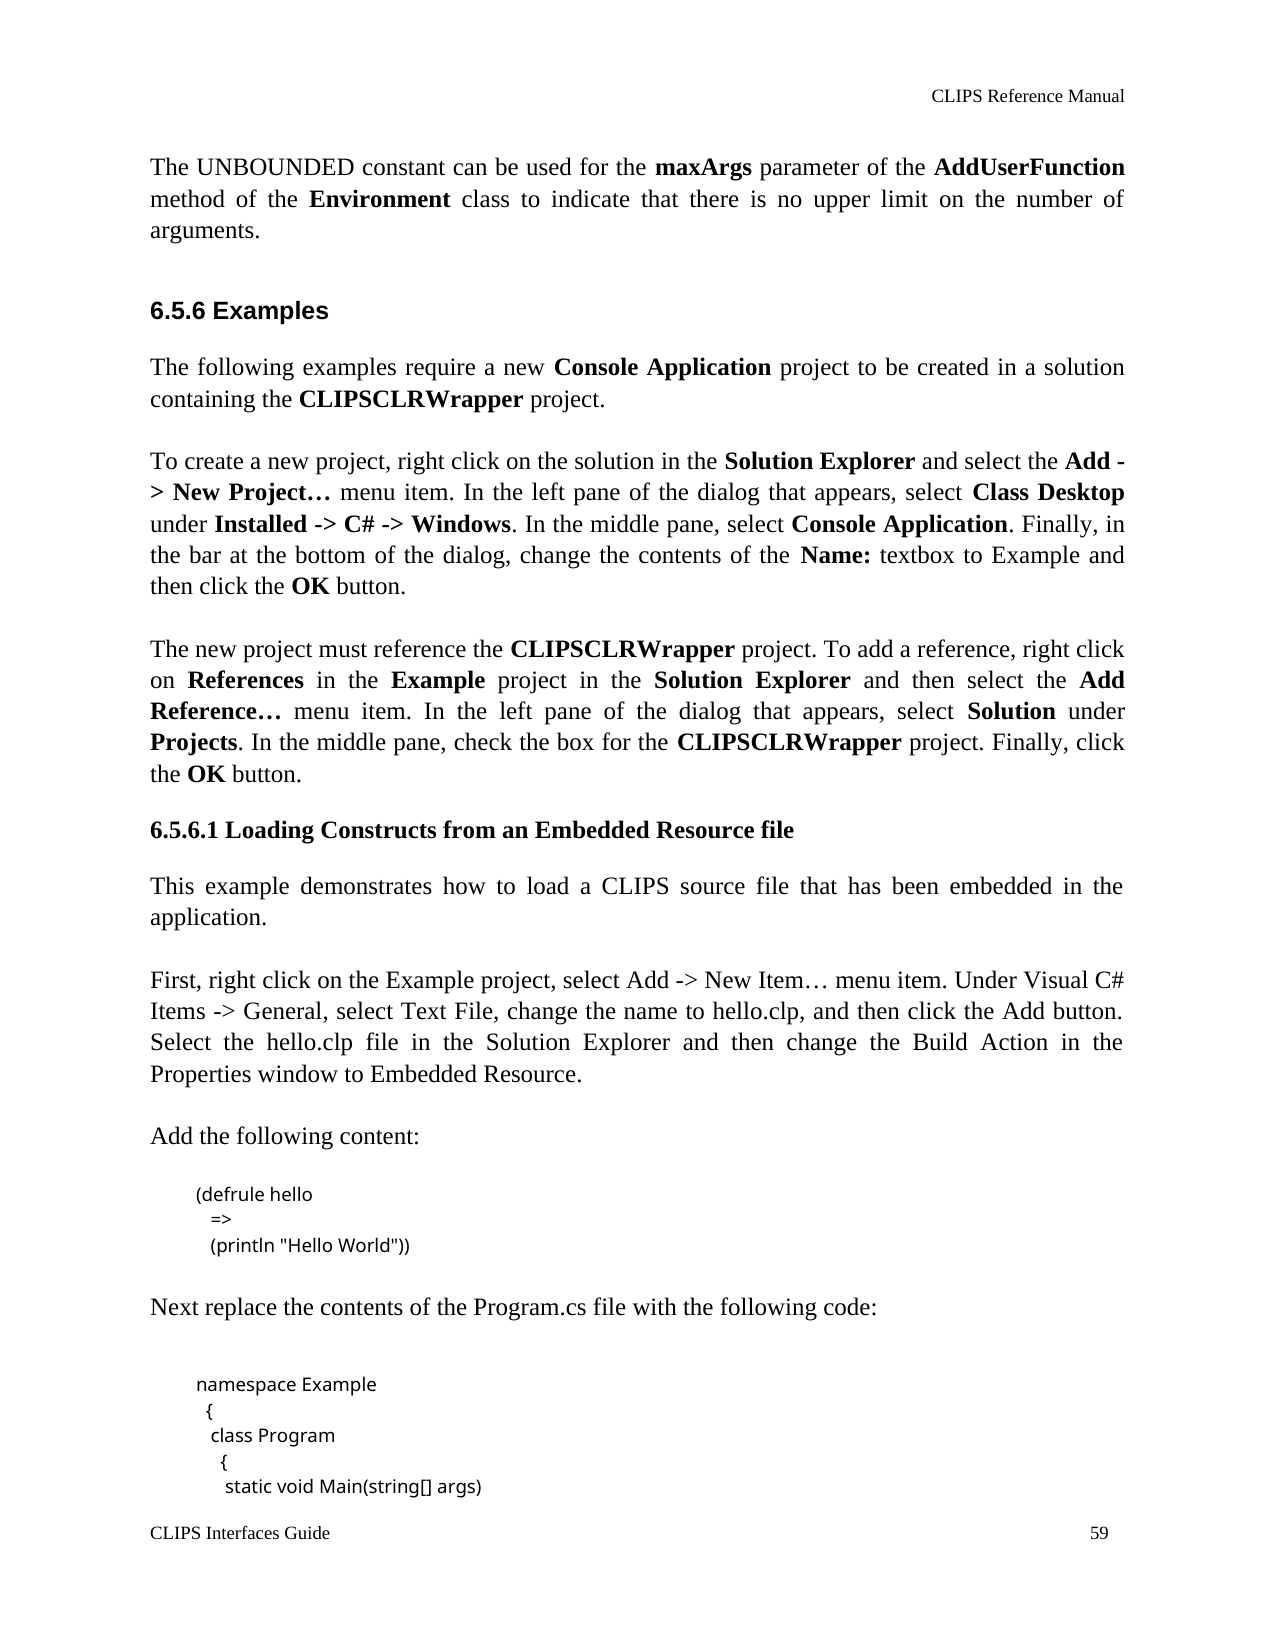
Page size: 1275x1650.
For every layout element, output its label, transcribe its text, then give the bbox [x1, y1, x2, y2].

text namespace Example [196, 1371, 1125, 1397]
text The UNBOUNDED constant can be used for the maxArgs parameter of the AddUserFunction method of the Environment class to indicate that there is no upper limit on the number of arguments. [150, 150, 1125, 244]
text static void Main(string[] args) [196, 1473, 1125, 1499]
subtitle 6.5.6.1 Loading Constructs from an Embedded Resource file [150, 812, 1125, 844]
text To create a new project, right click on the solution in the Solution Explorer and select the Add -> New Project… menu item. In the left pane of the dialog that appears, select Class Desktop under Installed -> C# -> Windows. In the middle pane, select Console Application. Finally, in the bar at the bottom of the dialog, change the contents of the Name: textbox to Example and then click the OK button. [150, 444, 1125, 600]
text { [196, 1448, 1125, 1473]
text Add the following content: [150, 1119, 1125, 1150]
subtitle 6.5.6 Examples [150, 294, 1125, 325]
text This example demonstrates how to load a CLIPS source file that has been embedded in the application. [150, 869, 1125, 931]
text (println "Hello World")) [196, 1232, 1125, 1258]
text The new project must reference the CLIPSCLRWrapper project. To add a reference, right click on References in the Example project in the Solution Explorer and then select the Add Reference… menu item. In the left pane of the dialog that appears, select Solution under Projects. In the middle pane, check the box for the CLIPSCLRWrapper project. Finally, click the OK button. [150, 631, 1125, 787]
text (defrule hello [196, 1181, 1125, 1207]
text First, right click on the Example project, select Add -> New Item… menu item. Under Visual C# Items -> General, select Text File, change the name to hello.clp, and then click the Add button. Select the hello.clp file in the Solution Explorer and then change the Build Action in the Properties window to Embedded Resource. [150, 962, 1125, 1087]
text The following examples require a new Console Application project to be created in a solution containing the CLIPSCLRWrapper project. [150, 350, 1125, 412]
text => [196, 1207, 1125, 1232]
text { [196, 1397, 1125, 1422]
text Next replace the contents of the Program.cs file with the following code: [150, 1289, 1125, 1320]
text class Program [196, 1422, 1125, 1448]
